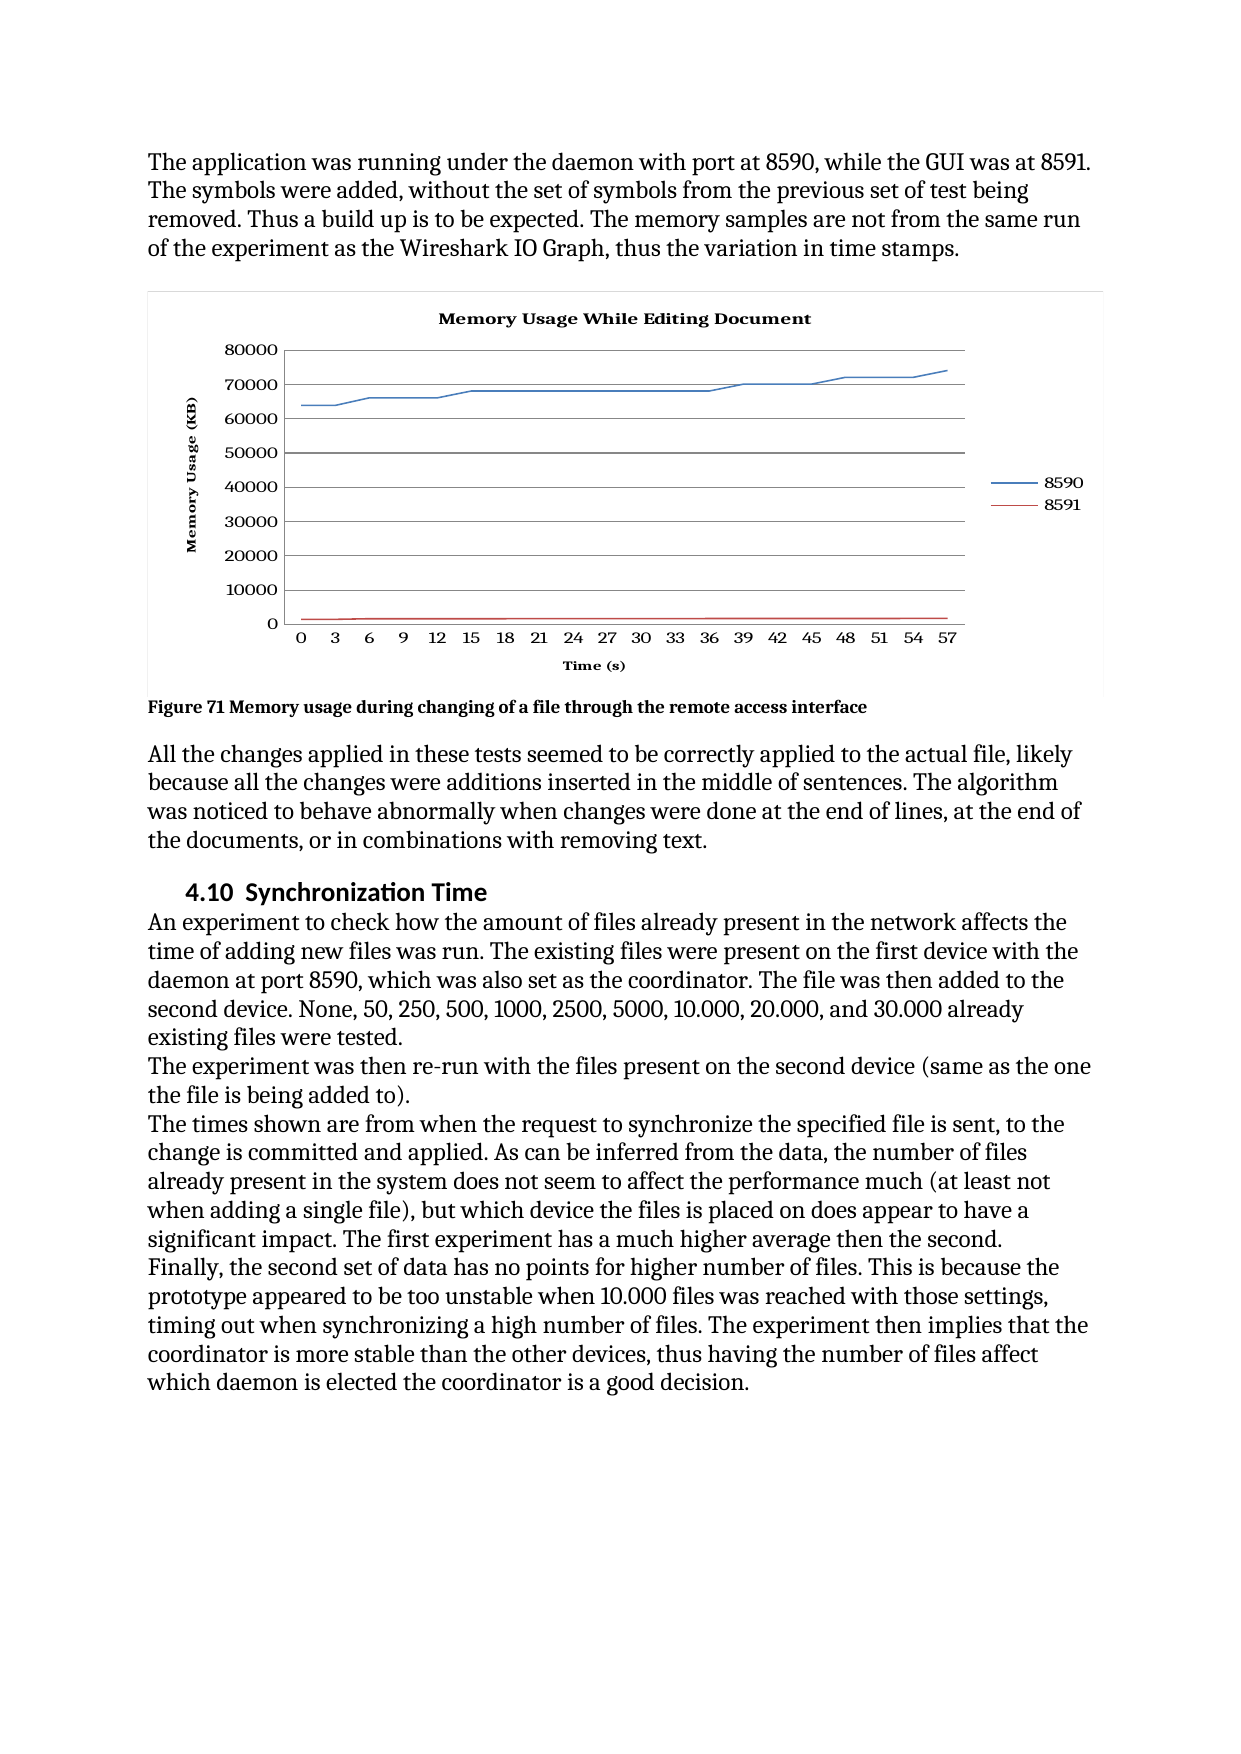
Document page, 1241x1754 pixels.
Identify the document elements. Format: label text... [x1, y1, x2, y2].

subtitle Synchronization Time [185, 875, 1092, 908]
text The times shown are from when the request to synchronize the specified file is sent, to the change is committed and applied. As can be inferred from the data, the number of files already present in the system does not seem to affect the performance much (at least not when adding a single file), but which device the files is placed on does appear to have a significant impact. The first experiment has a much higher average then the second. [148, 1109, 1092, 1253]
text The application was running under the daemon with port at 8590, while the GUI was at 8591. The symbols were added, without the set of symbols from the previous set of test being removed. Thus a build up is to be expected. The memory samples are not from the same run of the experiment as the Wireshark IO Graph, thus the variation in time stamps. [148, 148, 1092, 263]
text All the changes applied in these tests seemed to be correctly applied to the actual file, likely because all the changes were additions inserted in the middle of sentences. The algorithm was noticed to behave abnormally when changes were done at the end of lines, at the end of the documents, or in combinations with removing text. [148, 739, 1092, 854]
text The experiment was then re-run with the files present on the second device (same as the one the file is being added to). [148, 1052, 1092, 1109]
text An experiment to check how the amount of files already present in the network affects the time of adding new files was run. The existing files were present on the first device with the daemon at port 8590, which was also set as the coordinator. The file was then added to the second device. None, 50, 250, 500, 1000, 2500, 5000, 10.000, 20.000, and 30.000 already existing files were tested. [148, 908, 1092, 1052]
text Finally, the second set of data has no points for higher number of files. This is because the prototype appeared to be too unstable when 10.000 files was reached with those settings, timing out when synchronizing a high number of files. The experiment then implies that the coordinator is more stable than the other devices, thus having the number of files affect which daemon is elected the coordinator is a good decision. [148, 1253, 1092, 1397]
text Figure 71 Memory usage during changing of a file through the remote access interface [148, 697, 1092, 719]
